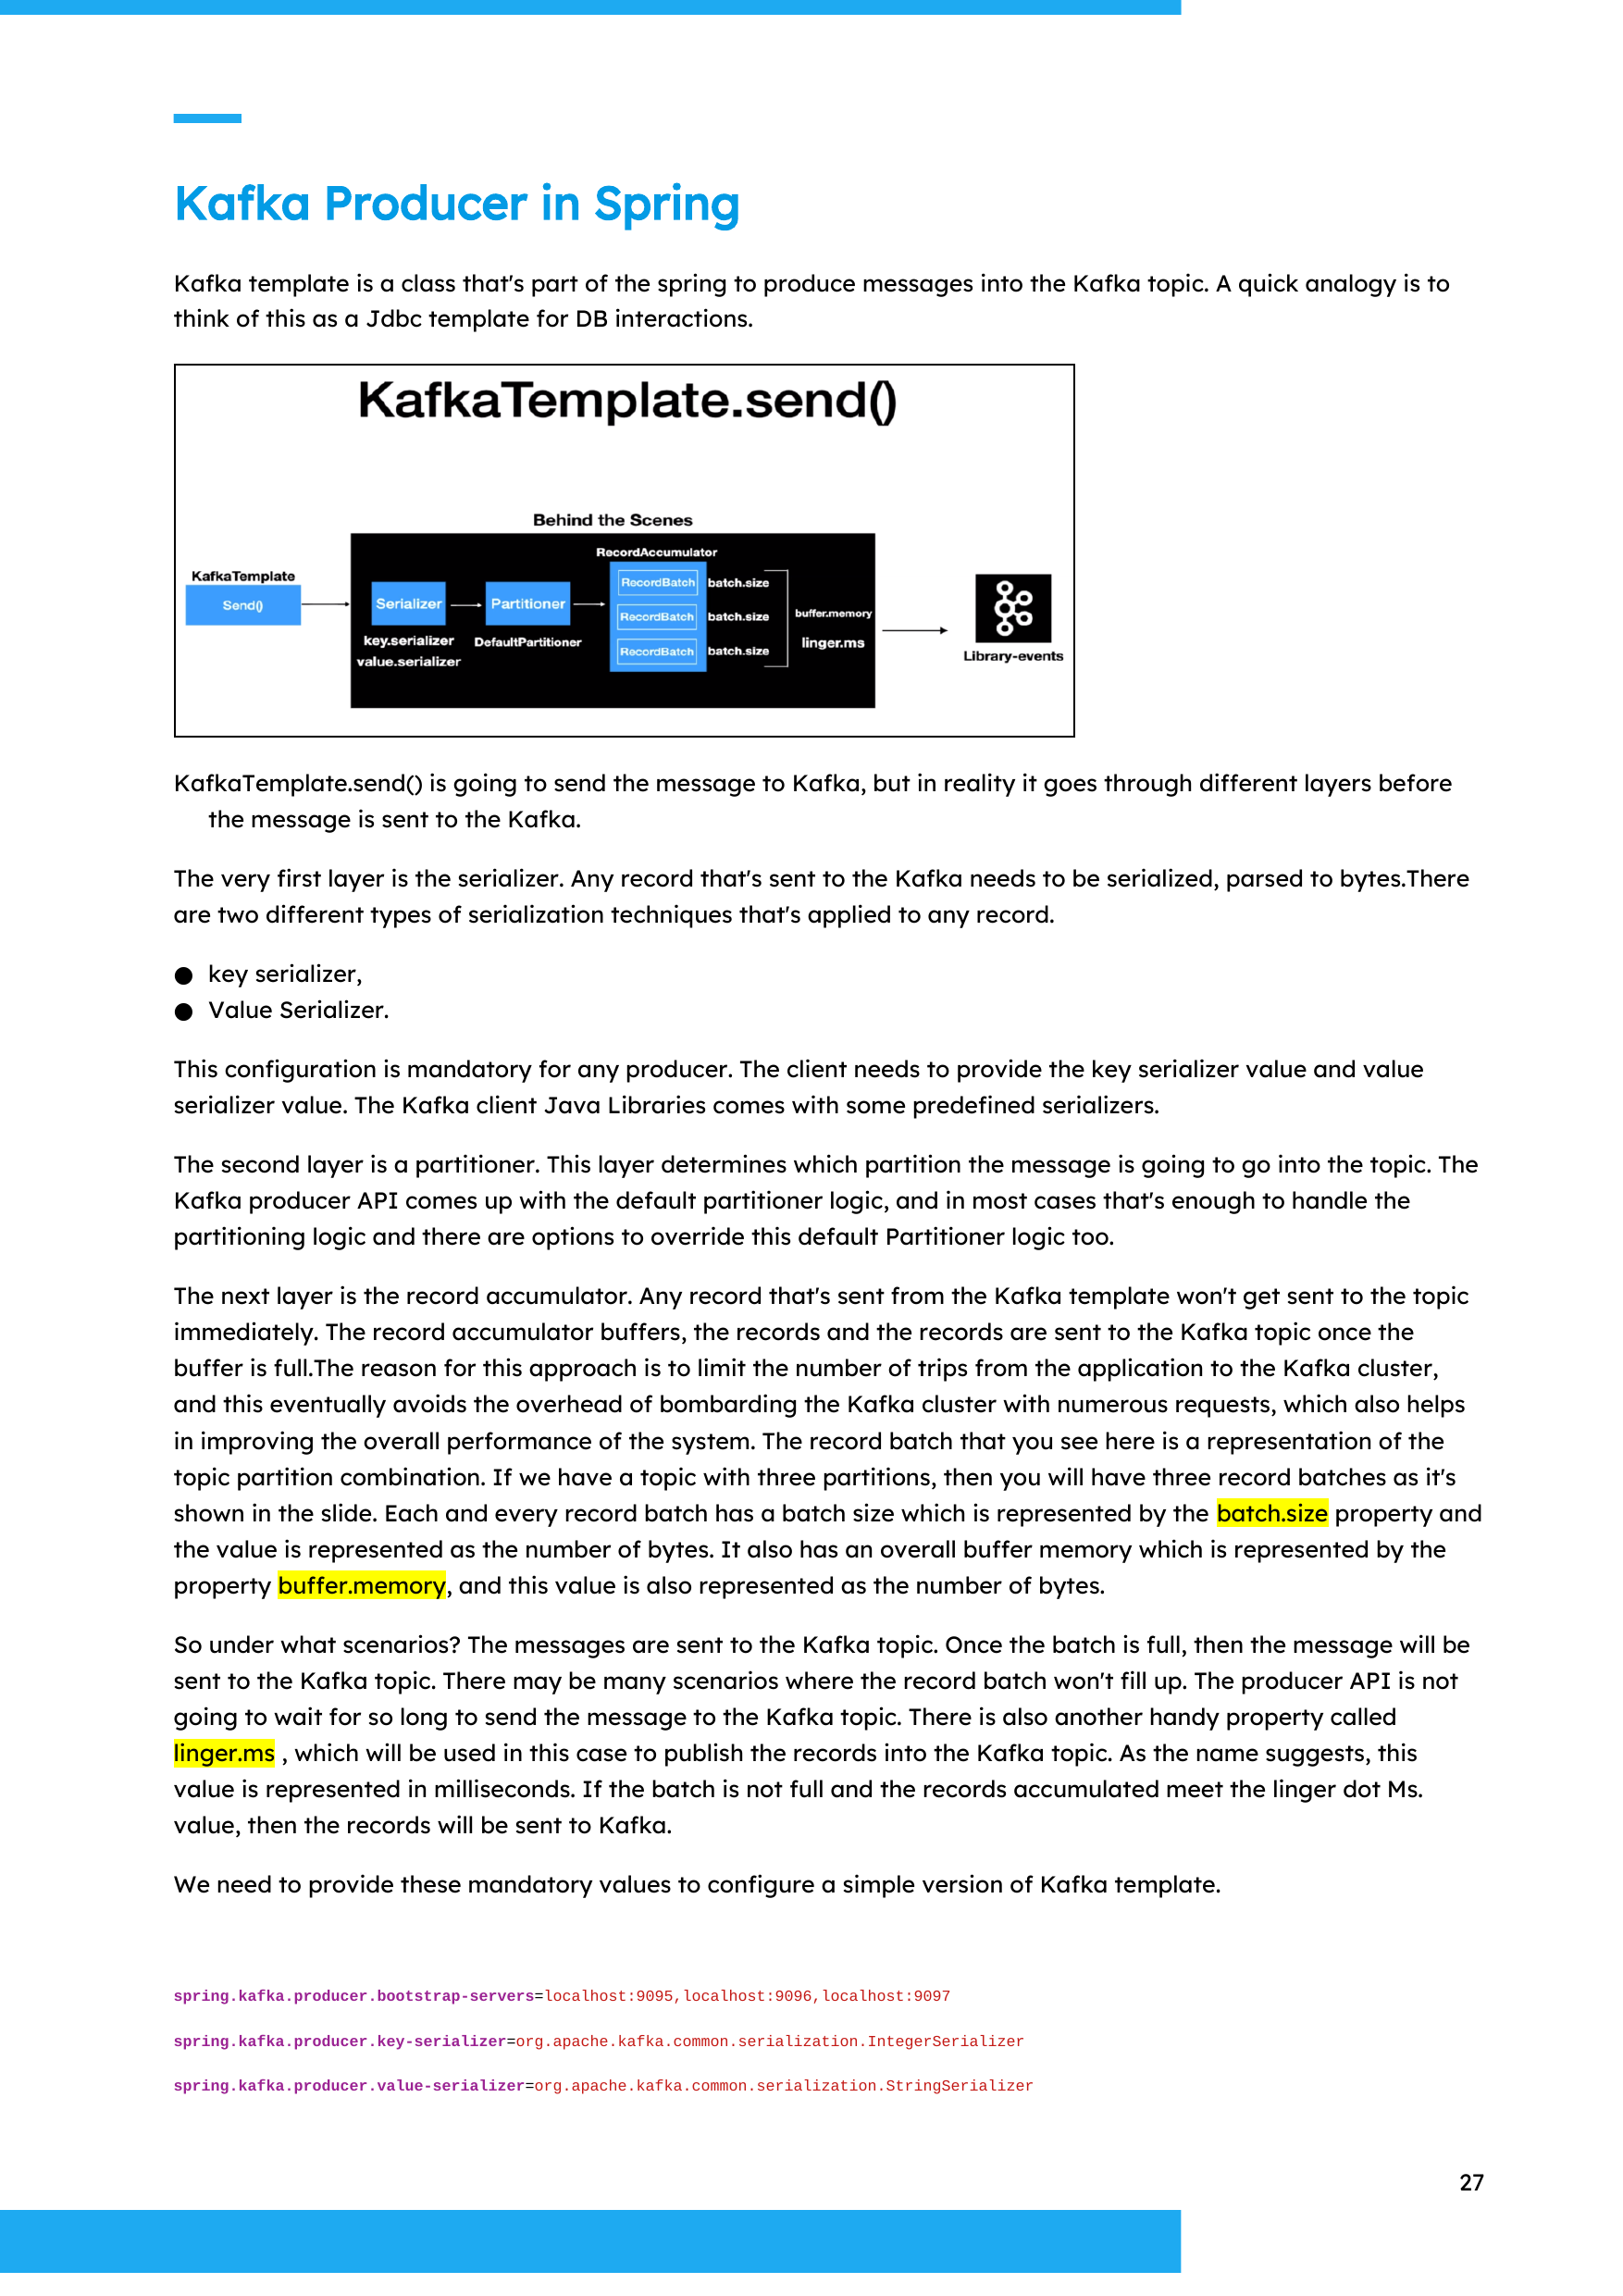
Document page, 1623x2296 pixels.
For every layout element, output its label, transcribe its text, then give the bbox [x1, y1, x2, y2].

text spring.kafka.producer.bootstrap-servers=localhost:9095,localhost:9096,localhost:9097 [173, 1989, 1484, 2006]
text We need to provide these mandatory values to configure a simple version of Kafka template. [173, 1870, 1484, 1899]
picture [173, 114, 242, 123]
picture [0, 0, 1182, 15]
text spring.kafka.producer.value-serializer=org.apache.kafka.common.serialization.StringSerializer [173, 2079, 1484, 2096]
text KafkaTemplate.send() is going to send the message to Kafka, but in reality it goes through different layers before the message is sent to the Kafka. [173, 768, 1484, 833]
list key serializer, [173, 959, 1484, 987]
text Kafka template is a class that's part of the spring to produce messages into the Kafka topic. A quick analogy is to think of this as a Jdbc template for DB interactions. [173, 268, 1484, 333]
subtitle Kafka Producer in Spring [173, 173, 1484, 230]
picture [176, 366, 1073, 736]
text The next layer is the record accumulator. Any record that's sent from the Kafka template won't get sent to the topic immediately. The record accumulator buffers, the records and the records are sent to the Kafka topic once the buffer is full.The reason for this approach is to limit the number of trips from the application to the Kafka cluster, and this eventually avoids the overhead of bombarding the Kafka cluster with numerous requests, which also helps in improving the overall performance of the system. The record batch that you see here is a representation of the topic partition combination. If we have a topic with three partitions, then you will have three record batches as it's shown in the slide. Each and every record batch has a batch size which is represented by the batch.size property and the value is represented as the number of bytes. It also has an overall buffer memory which is represented by the property buffer.memory, and this value is also represented as the number of bytes. [173, 1282, 1484, 1599]
text spring.kafka.producer.key-serializer=org.apache.kafka.common.serialization.IntegerSerializer [173, 2033, 1484, 2051]
list Value Serializer. [173, 995, 1484, 1024]
text The very first layer is the serializer. Any record that's sent to the Kafka needs to be serialized, parsed to bytes.There are two different types of serialization techniques that's applied to any record. [173, 863, 1484, 928]
text The second layer is a partitioner. This layer determines which partition the message is going to go into the topic. The Kafka producer API comes up with the default partitioner logic, and in most cases that's enough to handle the partitioning logic and there are options to override this default Partitioner logic too. [173, 1149, 1484, 1251]
text So under what scenarios? The messages are sent to the Kafka topic. Once the batch is full, then the message will be sent to the Kafka topic. There may be many scenarios where the record batch won't fill up. The producer API is not going to wait for so long to send the message to the Kafka topic. There is also another handy property called linger.ms , which will be used in this case to publish the records into the Kafka topic. As the name suggests, this value is represented in milliseconds. If the batch is not full and the records accumulated meet the linger dot Ms. value, then the records will be sent to Kafka. [173, 1630, 1484, 1840]
picture [0, 2210, 1182, 2273]
text This configuration is mandatory for any producer. The client needs to provide the key serializer value and value serializer value. The Kafka client Java Libraries comes with some predefined serializers. [173, 1054, 1484, 1120]
